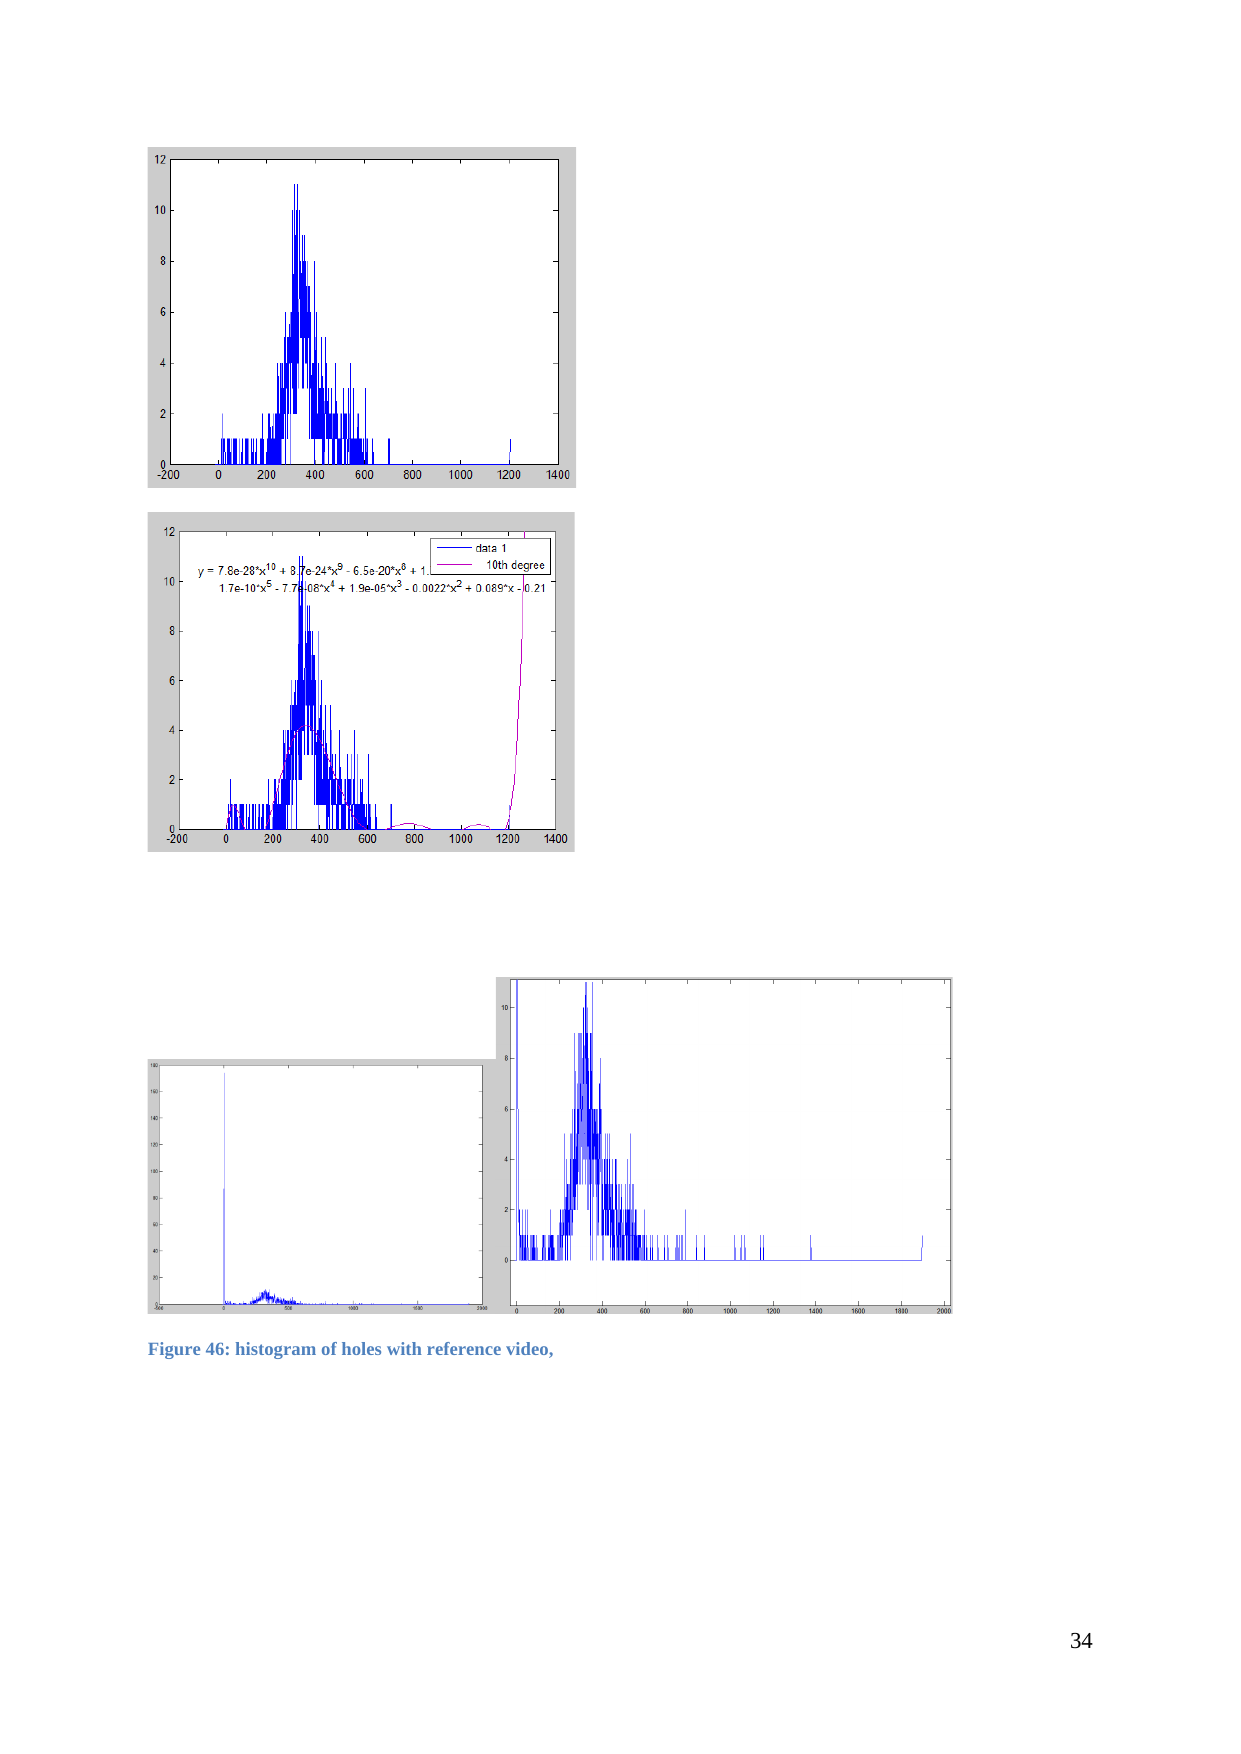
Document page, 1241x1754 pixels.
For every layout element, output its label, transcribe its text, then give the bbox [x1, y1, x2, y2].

picture [147, 147, 577, 488]
picture [147, 512, 575, 852]
text Figure 46: histogram of holes with reference video, [148, 1338, 1093, 1359]
picture [147, 977, 953, 1314]
